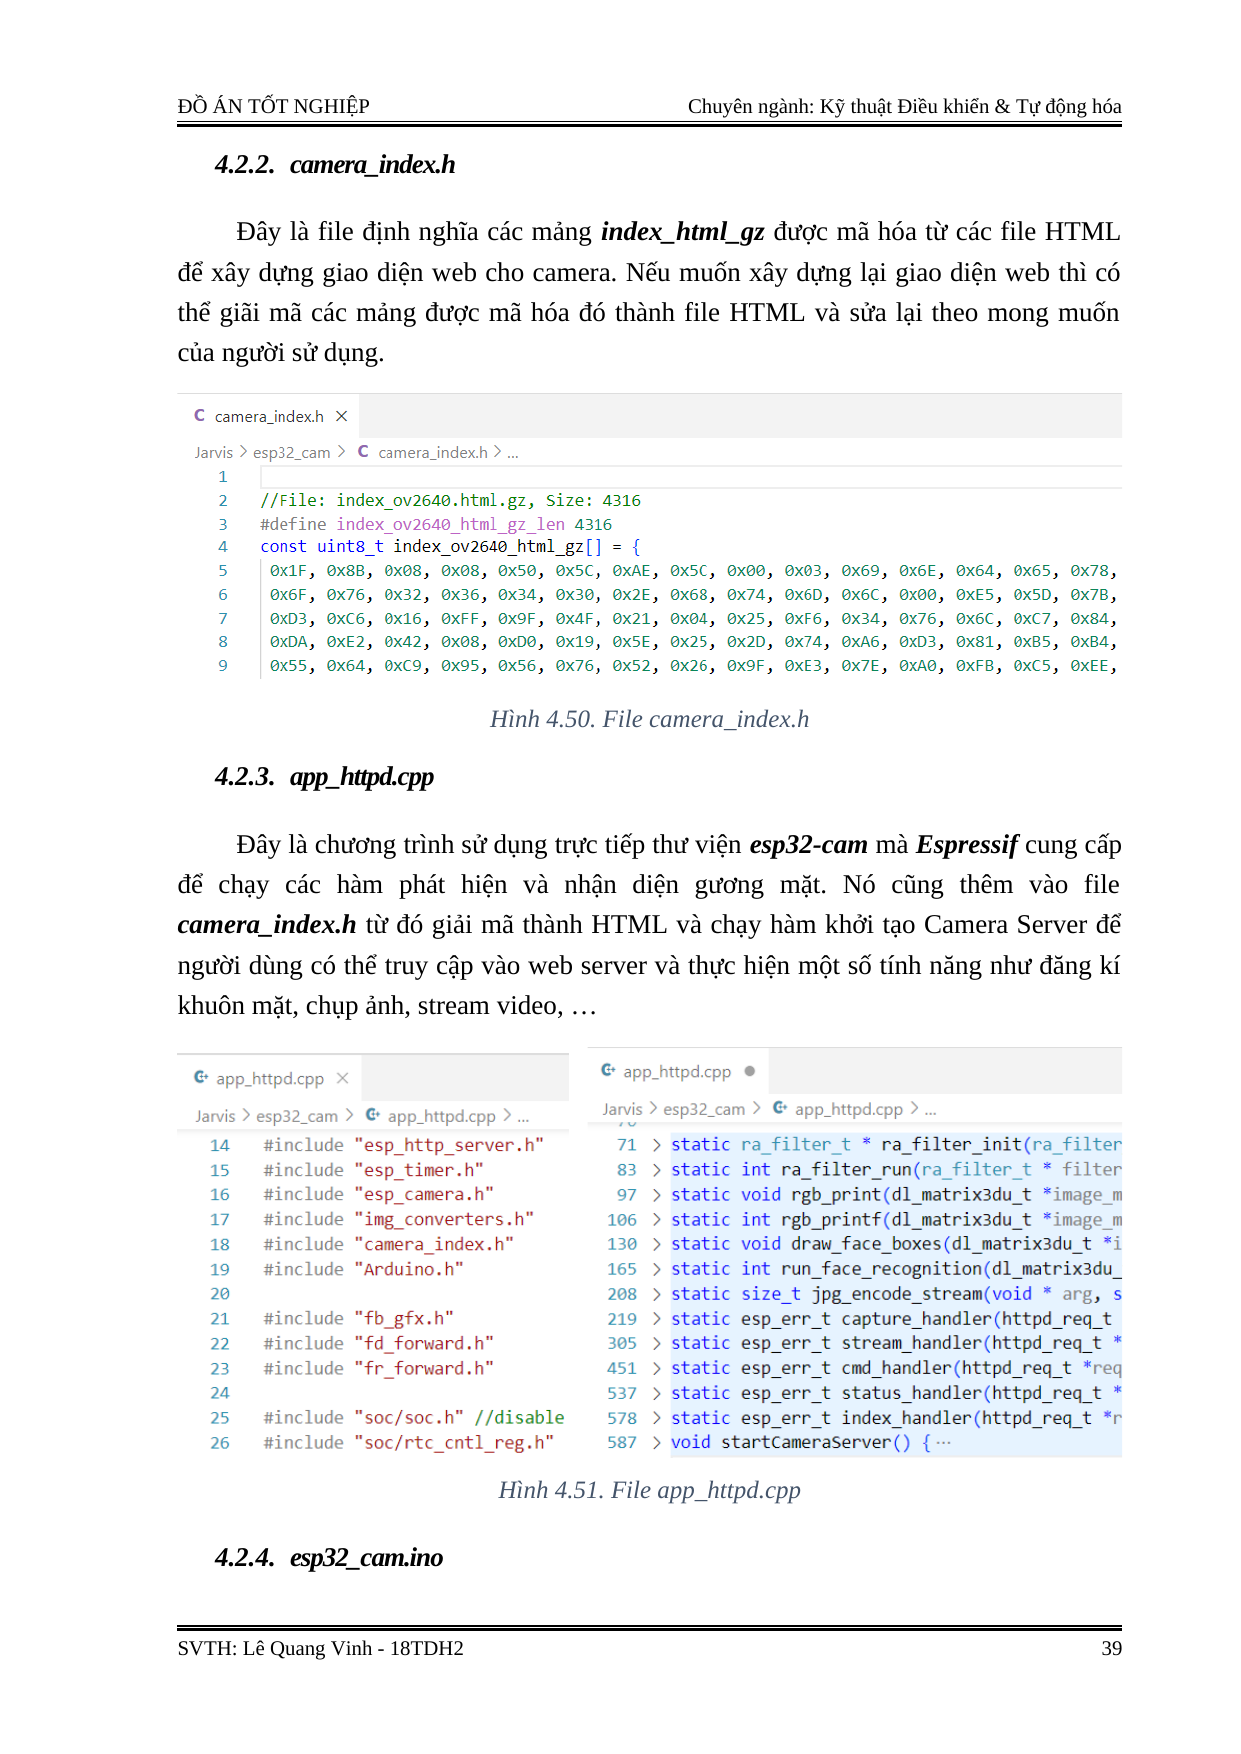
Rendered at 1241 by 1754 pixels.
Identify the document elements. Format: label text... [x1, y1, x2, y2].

text Đây là chương trình sử dụng trực tiếp thư viện esp32-cam mà Espressif cung cấp để chạy các hàm phát hiện và nhận diện gương mặt. Nó cũng thêm vào file camera_index.h từ đó giải mã thành HTML và chạy hàm khởi tạo Camera Server để người dùng có thể truy cập vào web server và thực hiện một số tính năng như đăng kí khuôn mặt, chụp ảnh, stream video, … [177, 828, 1122, 1021]
picture [177, 1053, 569, 1458]
text Đây là file định nghĩa các mảng index_html_gz được mã hóa từ các file HTML để xây dựng giao diện web cho camera. Nếu muốn xây dựng lại giao diện web thì có thể giãi mã các mảng được mã hóa đó thành file HTML và sửa lại theo mong muốn của người sử dụng. [177, 215, 1122, 368]
picture [177, 393, 1123, 679]
subtitle camera_index.h [215, 148, 1122, 179]
subtitle esp32_cam.ino [215, 1505, 1122, 1572]
picture [587, 1047, 1123, 1458]
subtitle app_httpd.cpp [215, 760, 1122, 791]
